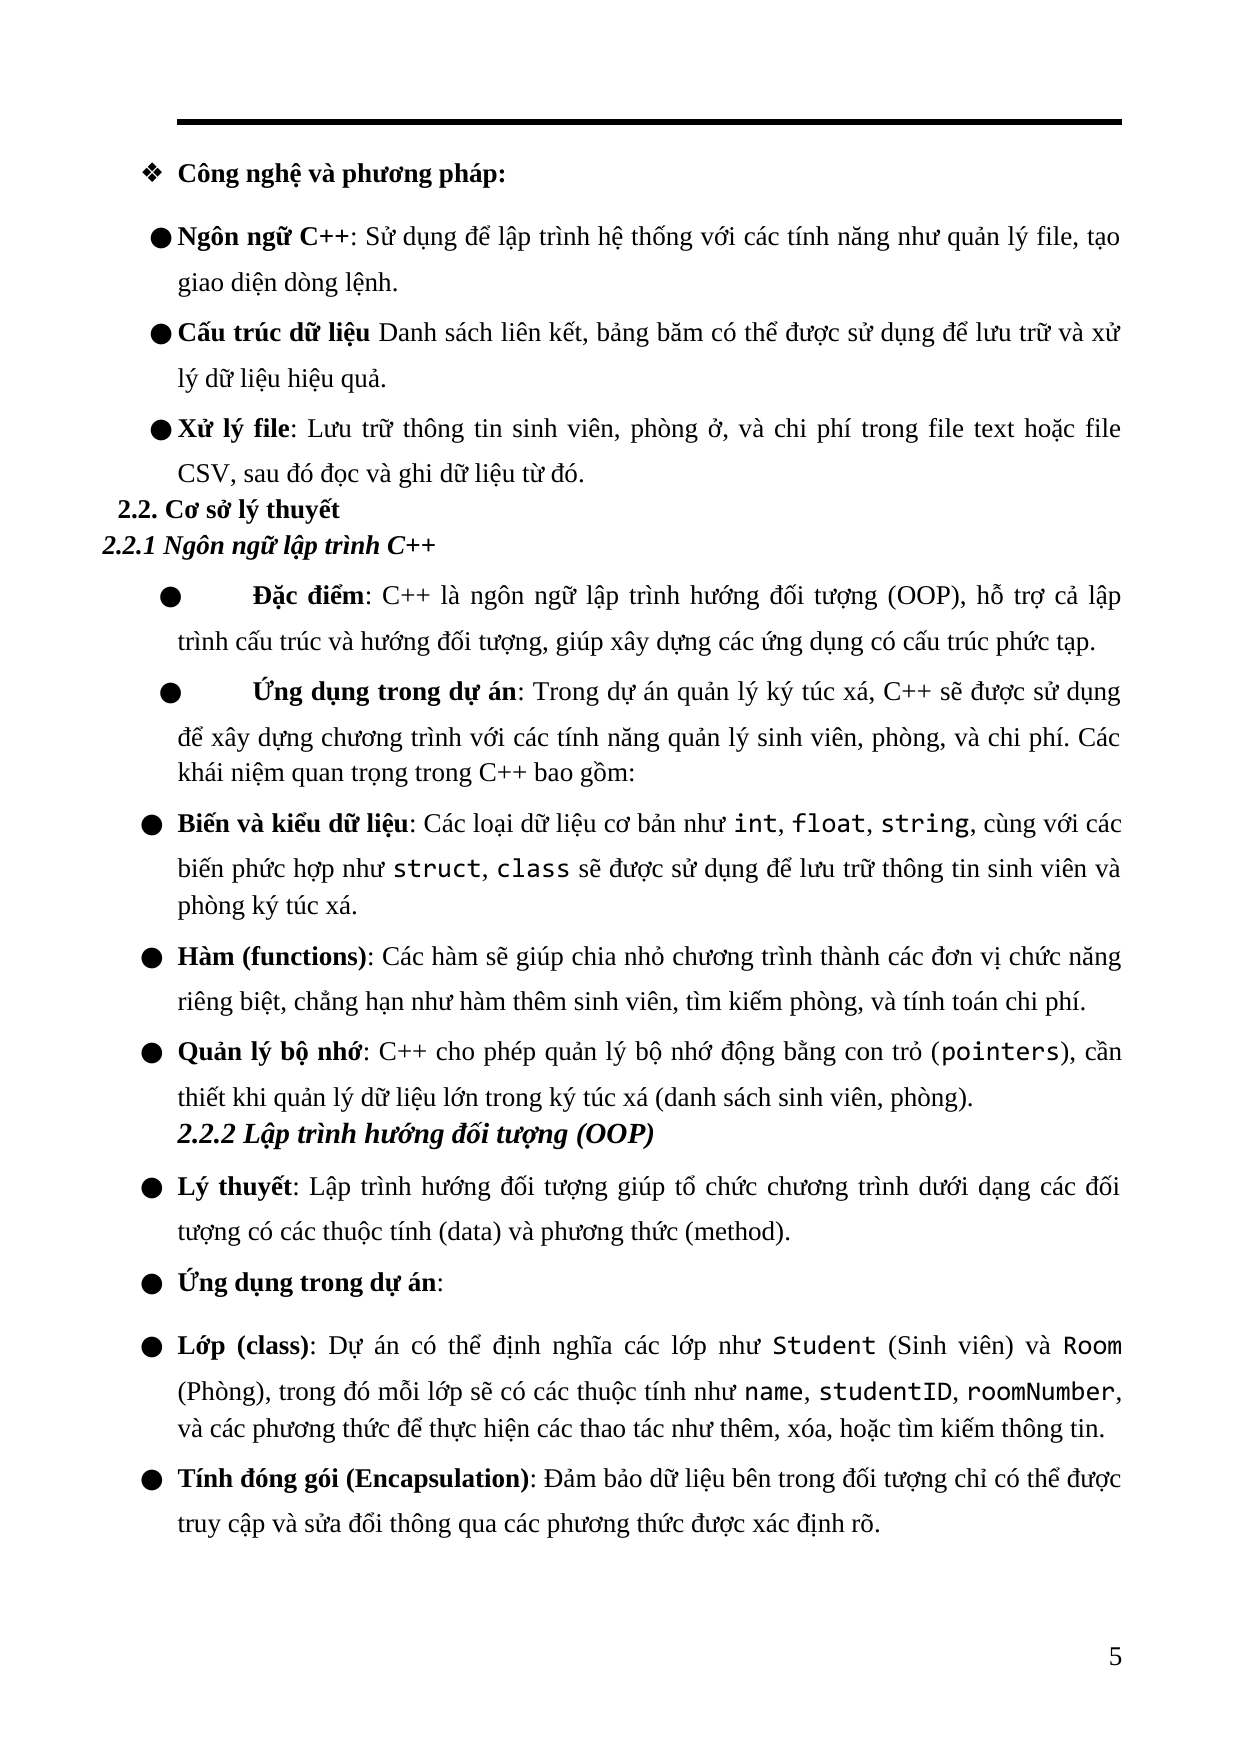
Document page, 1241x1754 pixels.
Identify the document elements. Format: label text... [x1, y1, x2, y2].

list Ứng dụng trong dự án: [140, 1251, 1122, 1306]
list Công nghệ và phương pháp: [140, 142, 1122, 197]
list Cấu trúc dữ liệu Danh sách liên kết, bảng băm có thể được sử dụng để lưu trữ và xử lý dữ liệu hiệu quả. [149, 302, 1122, 393]
list Ứng dụng trong dự án: Trong dự án quản lý ký túc xá, C++ sẽ được sử dụng để xây dựng chương trình với các tính năng quản lý sinh viên, phòng, và chi phí. Các khái niệm quan trọng trong C++ bao gồm: [158, 661, 1122, 787]
list Quản lý bộ nhớ: C++ cho phép quản lý bộ nhớ động bằng con trỏ (pointers), cần thiết khi quản lý dữ liệu lớn trong ký túc xá (danh sách sinh viên, phòng). [140, 1021, 1122, 1112]
list Xử lý file: Lưu trữ thông tin sinh viên, phòng ở, và chi phí trong file text hoặc file CSV, sau đó đọc và ghi dữ liệu từ đó. [149, 397, 1122, 489]
list Lý thuyết: Lập trình hướng đối tượng giúp tổ chức chương trình dưới dạng các đối tượng có các thuộc tính (data) và phương thức (method). [140, 1155, 1122, 1246]
subtitle 2.2.2 Lập trình hướng đối tượng (OOP) [177, 1117, 1122, 1150]
subtitle 2.2. Cơ sở lý thuyết [117, 493, 1122, 524]
subtitle 2.2.1 Ngôn ngữ lập trình C++ [102, 529, 1122, 560]
list Đặc điểm: C++ là ngôn ngữ lập trình hướng đối tượng (OOP), hỗ trợ cả lập trình cấu trúc và hướng đối tượng, giúp xây dựng các ứng dụng có cấu trúc phức tạp. [158, 565, 1122, 656]
list Biến và kiểu dữ liệu: Các loại dữ liệu cơ bản như int, float, string, cùng với các biến phức hợp như struct, class sẽ được sử dụng để lưu trữ thông tin sinh viên và phòng ký túc xá. [140, 792, 1122, 920]
list Hàm (functions): Các hàm sẽ giúp chia nhỏ chương trình thành các đơn vị chức năng riêng biệt, chẳng hạn như hàm thêm sinh viên, tìm kiếm phòng, và tính toán chi phí. [140, 925, 1122, 1016]
list Lớp (class): Dự án có thể định nghĩa các lớp như Student (Sinh viên) và Room (Phòng), trong đó mỗi lớp sẽ có các thuộc tính như name, studentID, roomNumber, và các phương thức để thực hiện các thao tác như thêm, xóa, hoặc tìm kiếm thông tin. [140, 1315, 1122, 1443]
list Ngôn ngữ C++: Sử dụng để lập trình hệ thống với các tính năng như quản lý file, tạo giao diện dòng lệnh. [149, 206, 1122, 297]
list Tính đóng gói (Encapsulation): Đảm bảo dữ liệu bên trong đối tượng chỉ có thể được truy cập và sửa đổi thông qua các phương thức được xác định rõ. [140, 1447, 1122, 1539]
